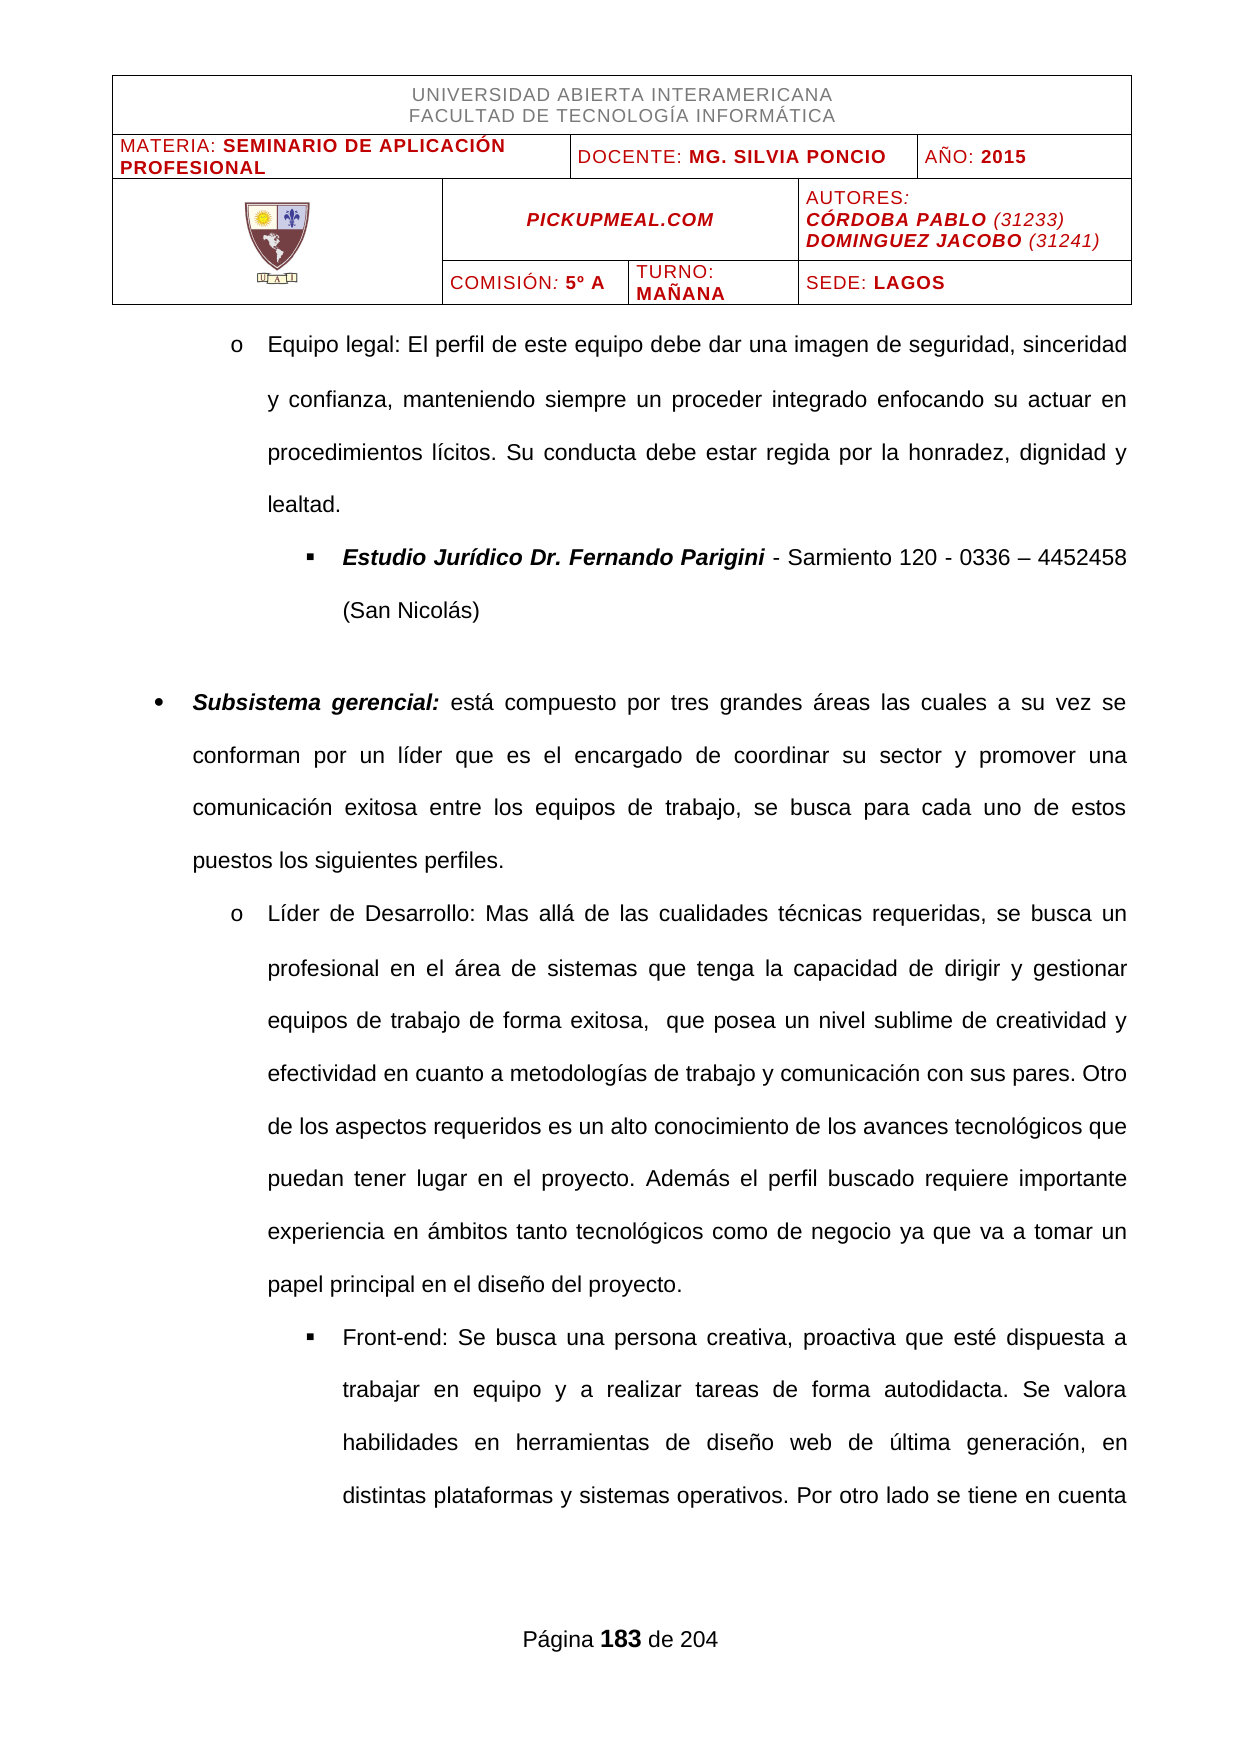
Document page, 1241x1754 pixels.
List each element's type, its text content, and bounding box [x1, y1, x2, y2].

list Equipo legal: El perfil de este equipo debe dar una imagen de seguridad, sinceridad y confianza, manteniendo siempre un proceder integrado enfocando su actuar en procedimientos lícitos. Su conducta debe estar regida por la honradez, dignidad y lealtad. [230, 331, 1128, 518]
picture [230, 196, 325, 287]
list Líder de Desarrollo: Mas allá de las cualidades técnicas requeridas, se busca un profesional en el área de sistemas que tenga la capacidad de dirigir y gestionar equipos de trabajo de forma exitosa, que posea un nivel sublime de creatividad y efectividad en cuanto a metodologías de trabajo y comunicación con sus pares. Otro de los aspectos requeridos es un alto conocimiento de los avances tecnológicos que puedan tener lugar en el proyecto. Además el perfil buscado requiere importante experiencia en ámbitos tanto tecnológicos como de negocio ya que va a tomar un papel principal en el diseño del proyecto. [230, 900, 1128, 1297]
list Subsistema gerencial: está compuesto por tres grandes áreas las cuales a su vez se conforman por un líder que es el encargado de coordinar su sector y promover una comunicación exitosa entre los equipos de trabajo, se busca para cada uno de estos puestos los siguientes perfiles. [155, 689, 1128, 873]
list Estudio Jurídico Dr. Fernando Parigini - Sarmiento 120 - 0336 – 4452458 (San Nicolás) [305, 544, 1128, 623]
